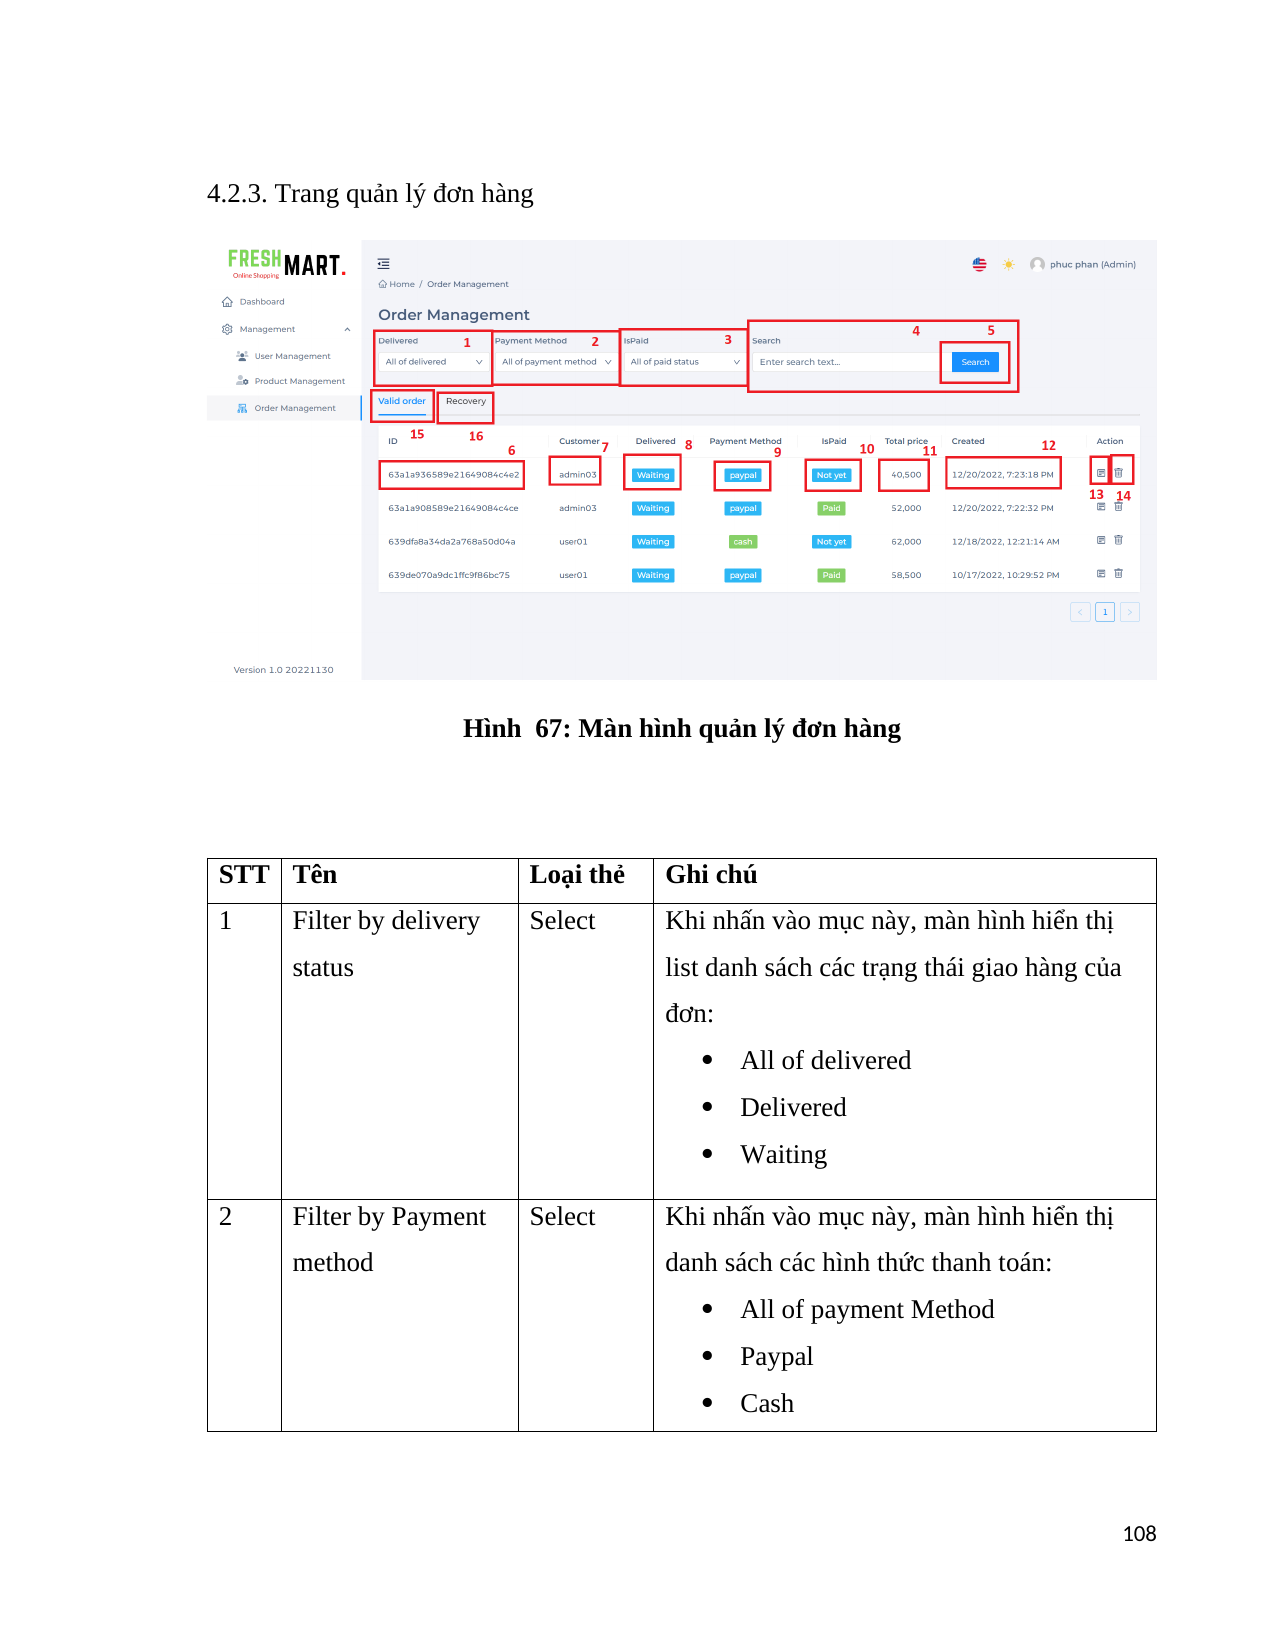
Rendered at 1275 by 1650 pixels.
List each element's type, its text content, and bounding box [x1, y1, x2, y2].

table_header STT [208, 859, 281, 903]
table_cell Filter by Payment method [282, 1200, 518, 1431]
table_cell Khi nhấn vào mục này, màn hình hiển thị danh sách các hình thức thanh toán: All of payment Method Paypal Cash [654, 1200, 1156, 1431]
table_cell 2 [208, 1200, 281, 1431]
table_cell 1 [208, 904, 281, 1199]
table_header Ghi chú [654, 859, 1156, 903]
table_header Tên [282, 859, 518, 903]
text 4.2.3. Trang quản lý đơn hàng [207, 177, 1157, 208]
text Hình 67: Màn hình quản lý đơn hàng [207, 712, 1157, 743]
table_cell Khi nhấn vào mục này, màn hình hiển thị list danh sách các trạng thái giao hàng của đơn: All of delivered Delivered Waiting [654, 904, 1156, 1199]
table_cell Filter by delivery status [282, 904, 518, 1199]
table_cell Select [519, 904, 653, 1199]
table_cell Select [519, 1200, 653, 1431]
table_header Loại thẻ [519, 859, 653, 903]
